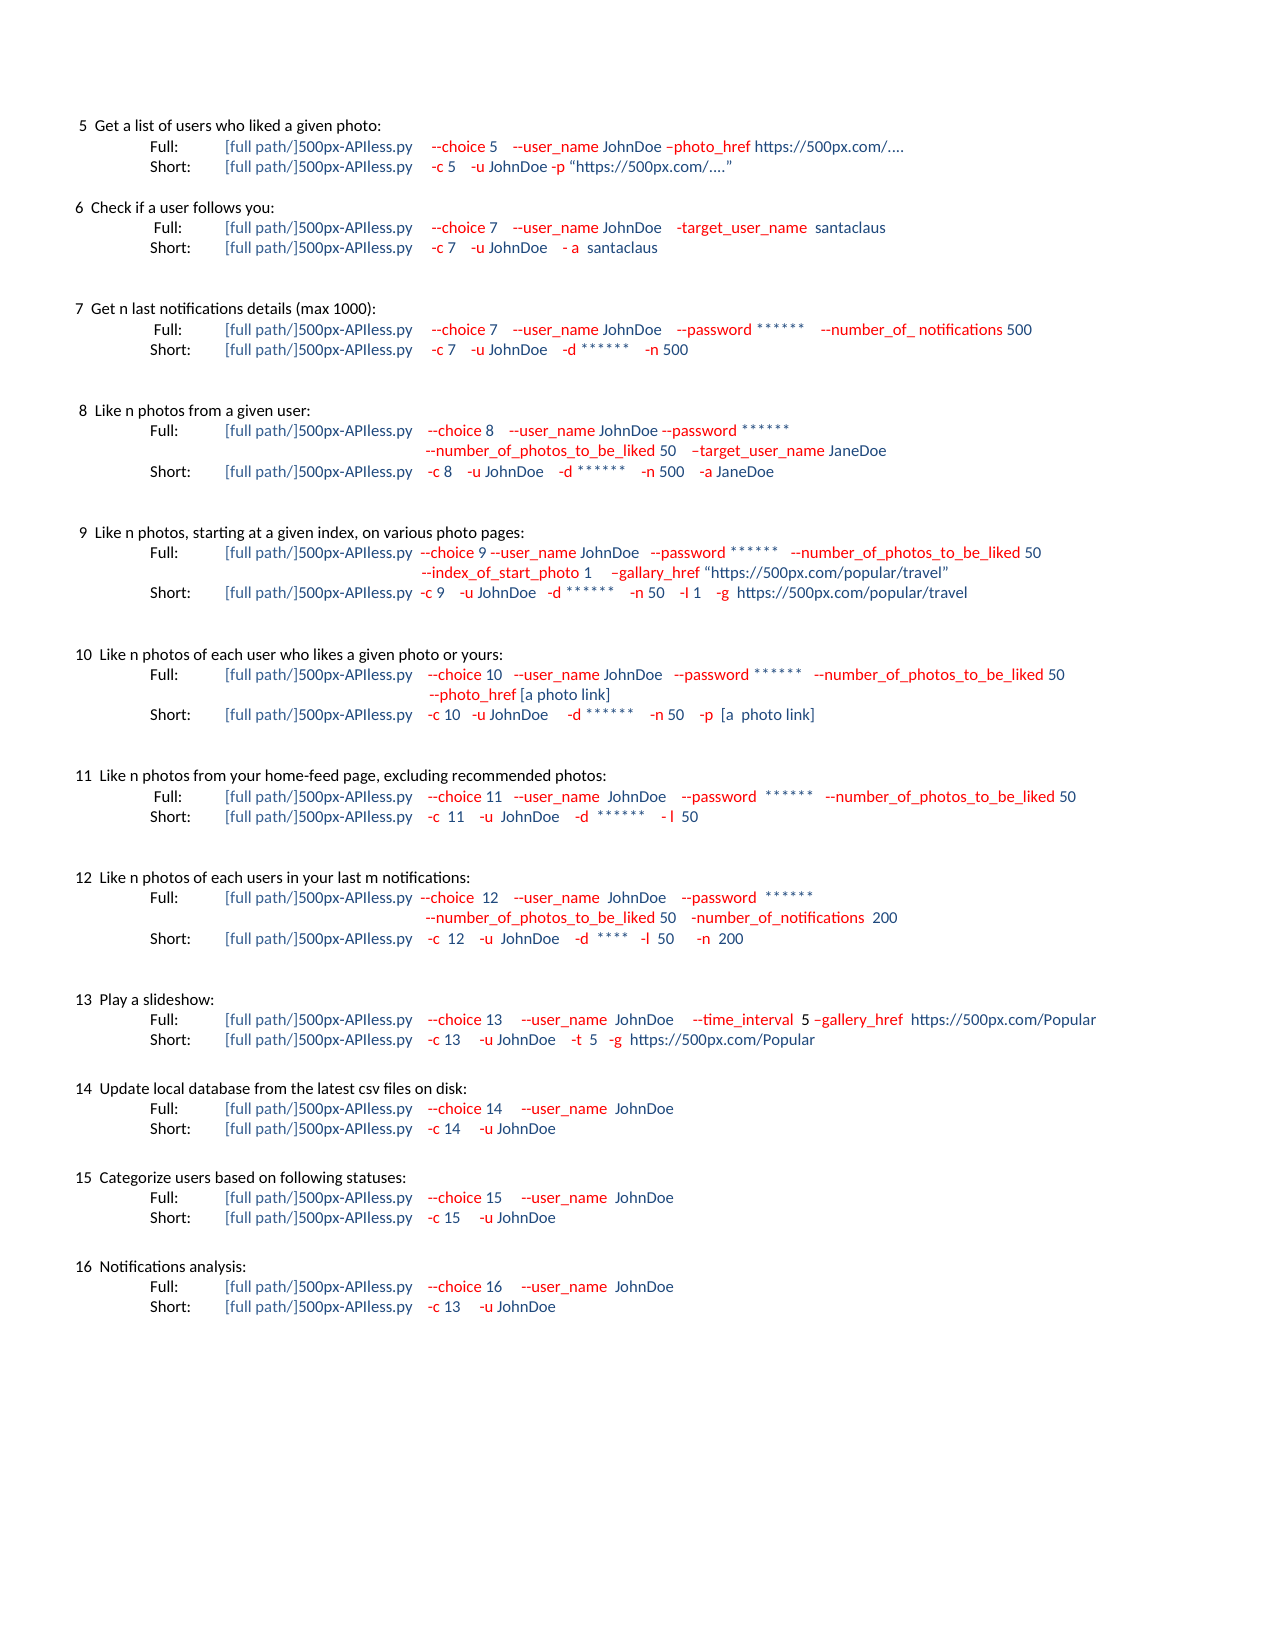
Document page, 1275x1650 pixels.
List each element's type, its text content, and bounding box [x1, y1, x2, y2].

text Short: [full path/]500px-APIless.py -c 9 -u JohnDoe -d ****** -n 50 -I 1 -g https://500px.com/popular/travel [75, 583, 1245, 603]
text Short: [full path/]500px-APIless.py -c 7 -u JohnDoe - a santaclaus [75, 237, 1245, 258]
text Short: [full path/]500px-APIless.py -c 12 -u JohnDoe -d **** -l 50 -n 200 [75, 928, 1245, 948]
text Full: [full path/]500px-APIless.py --choice 10 --user_name JohnDoe --password ****** --number_of_photos_to_be_liked 50 [75, 664, 1245, 684]
text Full: [full path/]500px-APIless.py --choice 9 --user_name JohnDoe --password ****** --number_of_photos_to_be_liked 50 [112, 542, 1245, 562]
text Short: [full path/]500px-APIless.py -c 13 -u JohnDoe -t 5 -g https://500px.com/Popular [75, 1030, 1245, 1050]
text 13 Play a slideshow: [75, 989, 1245, 1009]
text Full: [full path/]500px-APIless.py --choice 5 --user_name JohnDoe –photo_href https://500px.com/.... [75, 136, 1245, 156]
text Short: [full path/]500px-APIless.py -c 14 -u JohnDoe [75, 1119, 1245, 1139]
text Short: [full path/]500px-APIless.py -c 10 -u JohnDoe -d ****** -n 50 -p [a photo link] [75, 705, 1245, 725]
text 5 Get a list of users who liked a given photo: [75, 116, 1245, 136]
text 7 Get n last notifications details (max 1000): [75, 298, 1245, 319]
text 6 Check if a user follows you: [75, 197, 1245, 217]
text Short: [full path/]500px-APIless.py -c 5 -u JohnDoe -p “https://500px.com/....” [75, 156, 1245, 177]
text Full: [full path/]500px-APIless.py --choice 12 --user_name JohnDoe --password ****** [75, 887, 1245, 908]
text Full: [full path/]500px-APIless.py --choice 13 --user_name JohnDoe --time_interval 5 –gallery_href https://500px.com/Popular [75, 1009, 1245, 1030]
text --index_of_start_photo 1 –gallary_href “https://500px.com/popular/travel” [112, 562, 1245, 583]
text 8 Like n photos from a given user: [75, 400, 1245, 420]
text 14 Update local database from the latest csv files on disk: [75, 1078, 1245, 1098]
text Short: [full path/]500px-APIless.py -c 11 -u JohnDoe -d ****** - l 50 [75, 806, 1245, 827]
text 15 Categorize users based on following statuses: [75, 1167, 1245, 1187]
text --number_of_photos_to_be_liked 50 –target_user_name JaneDoe [75, 441, 1245, 461]
text Full: [full path/]500px-APIless.py --choice 11 --user_name JohnDoe --password ****** --number_of_photos_to_be_liked 50 [75, 786, 1245, 806]
text Full: [full path/]500px-APIless.py --choice 7 --user_name JohnDoe -target_user_name santaclaus [75, 217, 1245, 237]
text 12 Like n photos of each users in your last m notifications: [75, 867, 1245, 887]
text Short: [full path/]500px-APIless.py -c 13 -u JohnDoe [75, 1297, 1245, 1317]
text 9 Like n photos, starting at a given index, on various photo pages: [75, 522, 1245, 542]
text 10 Like n photos of each user who likes a given photo or yours: [75, 644, 1245, 664]
text Full: [full path/]500px-APIless.py --choice 8 --user_name JohnDoe --password ****** [75, 420, 1245, 441]
text Full: [full path/]500px-APIless.py --choice 7 --user_name JohnDoe --password ****** --number_of_ notifications 500 [75, 319, 1245, 339]
text Full: [full path/]500px-APIless.py --choice 16 --user_name JohnDoe [75, 1276, 1245, 1297]
text Short: [full path/]500px-APIless.py -c 8 -u JohnDoe -d ****** -n 500 -a JaneDoe [75, 461, 1245, 481]
text --photo_href [a photo link] [75, 684, 1245, 705]
text 16 Notifications analysis: [75, 1256, 1245, 1276]
text 11 Like n photos from your home-feed page, excluding recommended photos: [75, 766, 1245, 786]
text Short: [full path/]500px-APIless.py -c 15 -u JohnDoe [75, 1208, 1245, 1228]
text Short: [full path/]500px-APIless.py -c 7 -u JohnDoe -d ****** -n 500 [75, 339, 1245, 359]
text --number_of_photos_to_be_liked 50 -number_of_notifications 200 [75, 908, 1245, 928]
text Full: [full path/]500px-APIless.py --choice 14 --user_name JohnDoe [75, 1098, 1245, 1119]
text Full: [full path/]500px-APIless.py --choice 15 --user_name JohnDoe [75, 1187, 1245, 1208]
